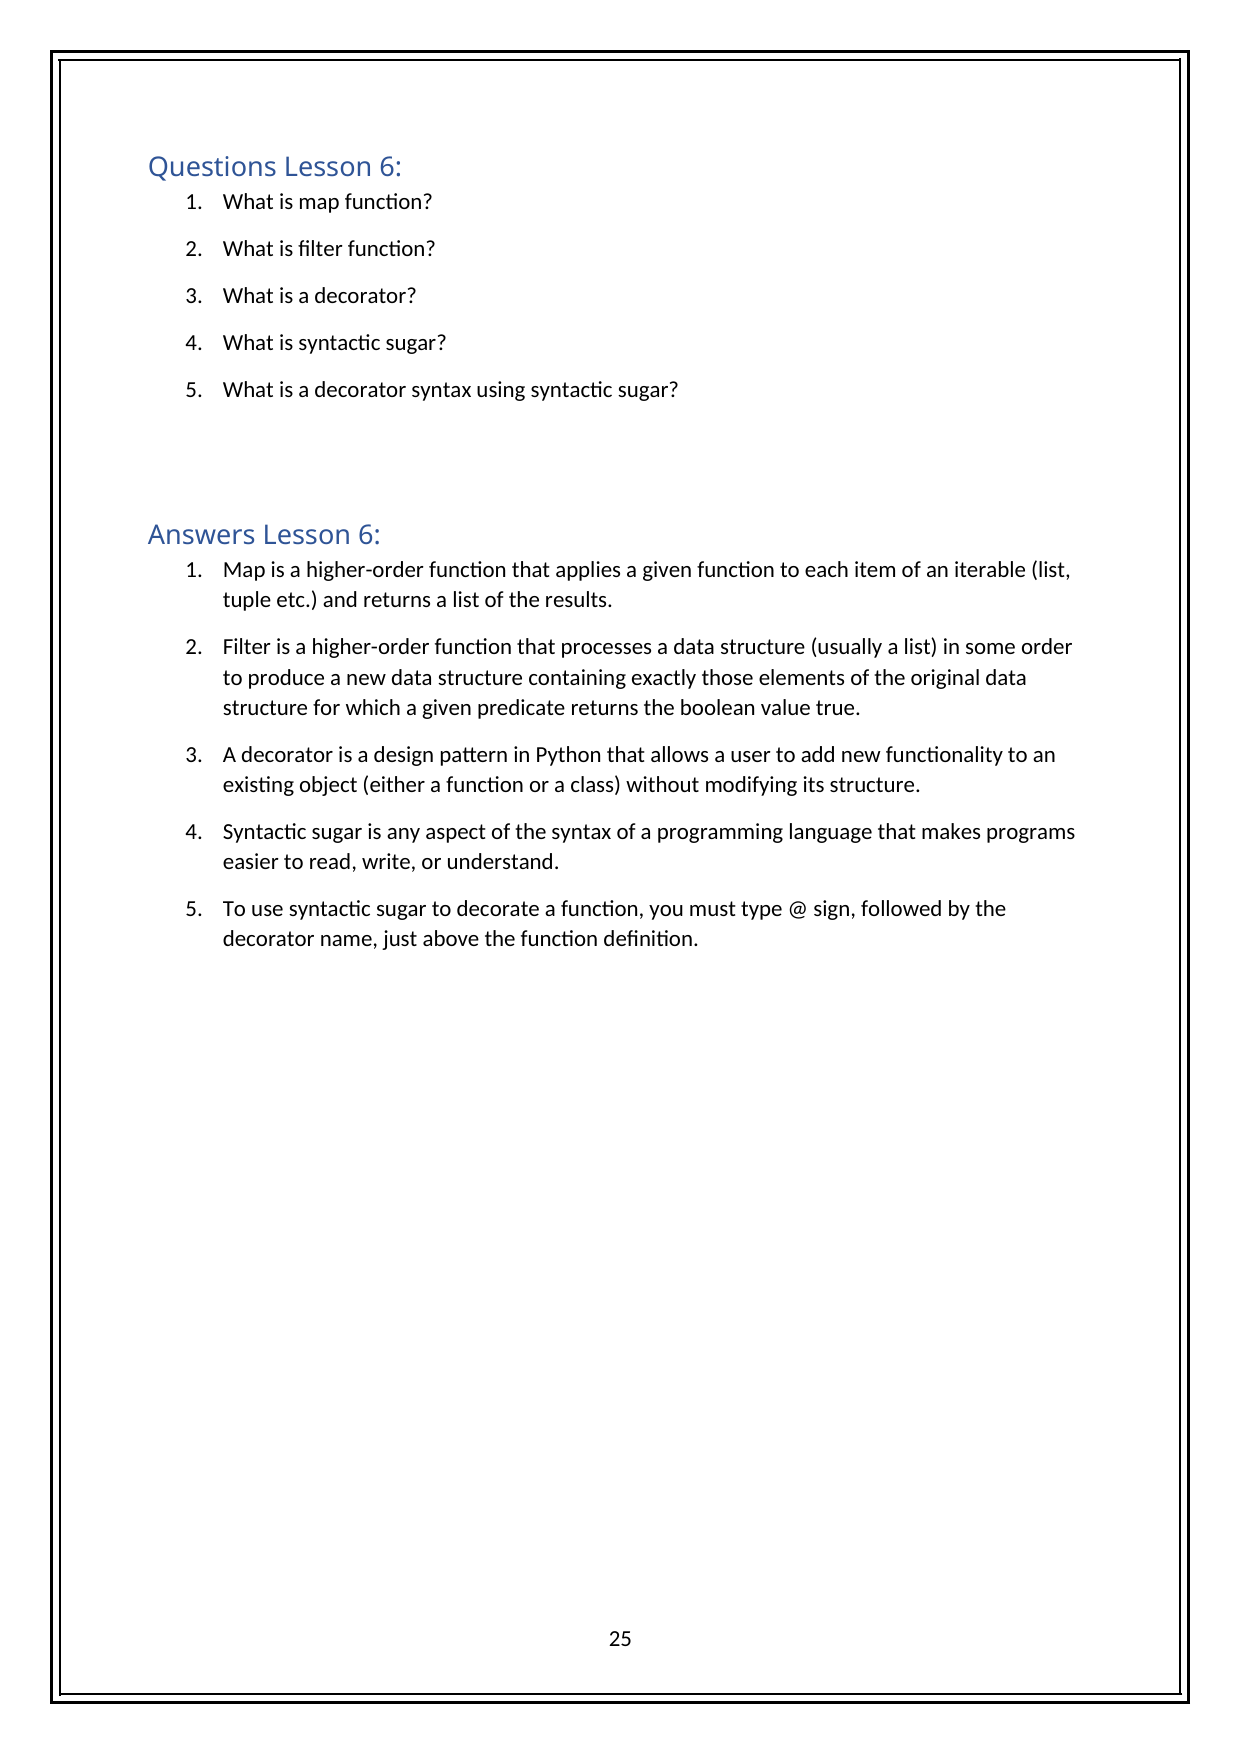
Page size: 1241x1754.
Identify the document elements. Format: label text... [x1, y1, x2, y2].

list What is filter function? [185, 234, 1093, 262]
list Filter is a higher-order function that processes a data structure (usually a list) in some order to produce a new data structure containing exactly those elements of the original data structure for which a given predicate returns the boolean value true. [185, 632, 1093, 721]
list Syntactic sugar is any aspect of the syntax of a programming language that makes programs easier to read, write, or understand. [185, 817, 1093, 875]
subtitle Questions Lesson 6: [148, 148, 1093, 184]
list A decorator is a design pattern in Python that allows a user to add new functionality to an existing object (either a function or a class) without modifying its structure. [185, 740, 1093, 798]
list To use syntactic sugar to decorate a function, you must type @ sign, followed by the decorator name, just above the function definition. [185, 894, 1093, 952]
list What is map function? [185, 187, 1093, 215]
subtitle Answers Lesson 6: [148, 516, 1093, 552]
list What is syntactic sugar? [185, 328, 1093, 356]
list What is a decorator syntax using syntactic sugar? [185, 375, 1093, 403]
list Map is a higher-order function that applies a given function to each item of an iterable (list, tuple etc.) and returns a list of the results. [185, 555, 1093, 613]
list What is a decorator? [185, 281, 1093, 309]
